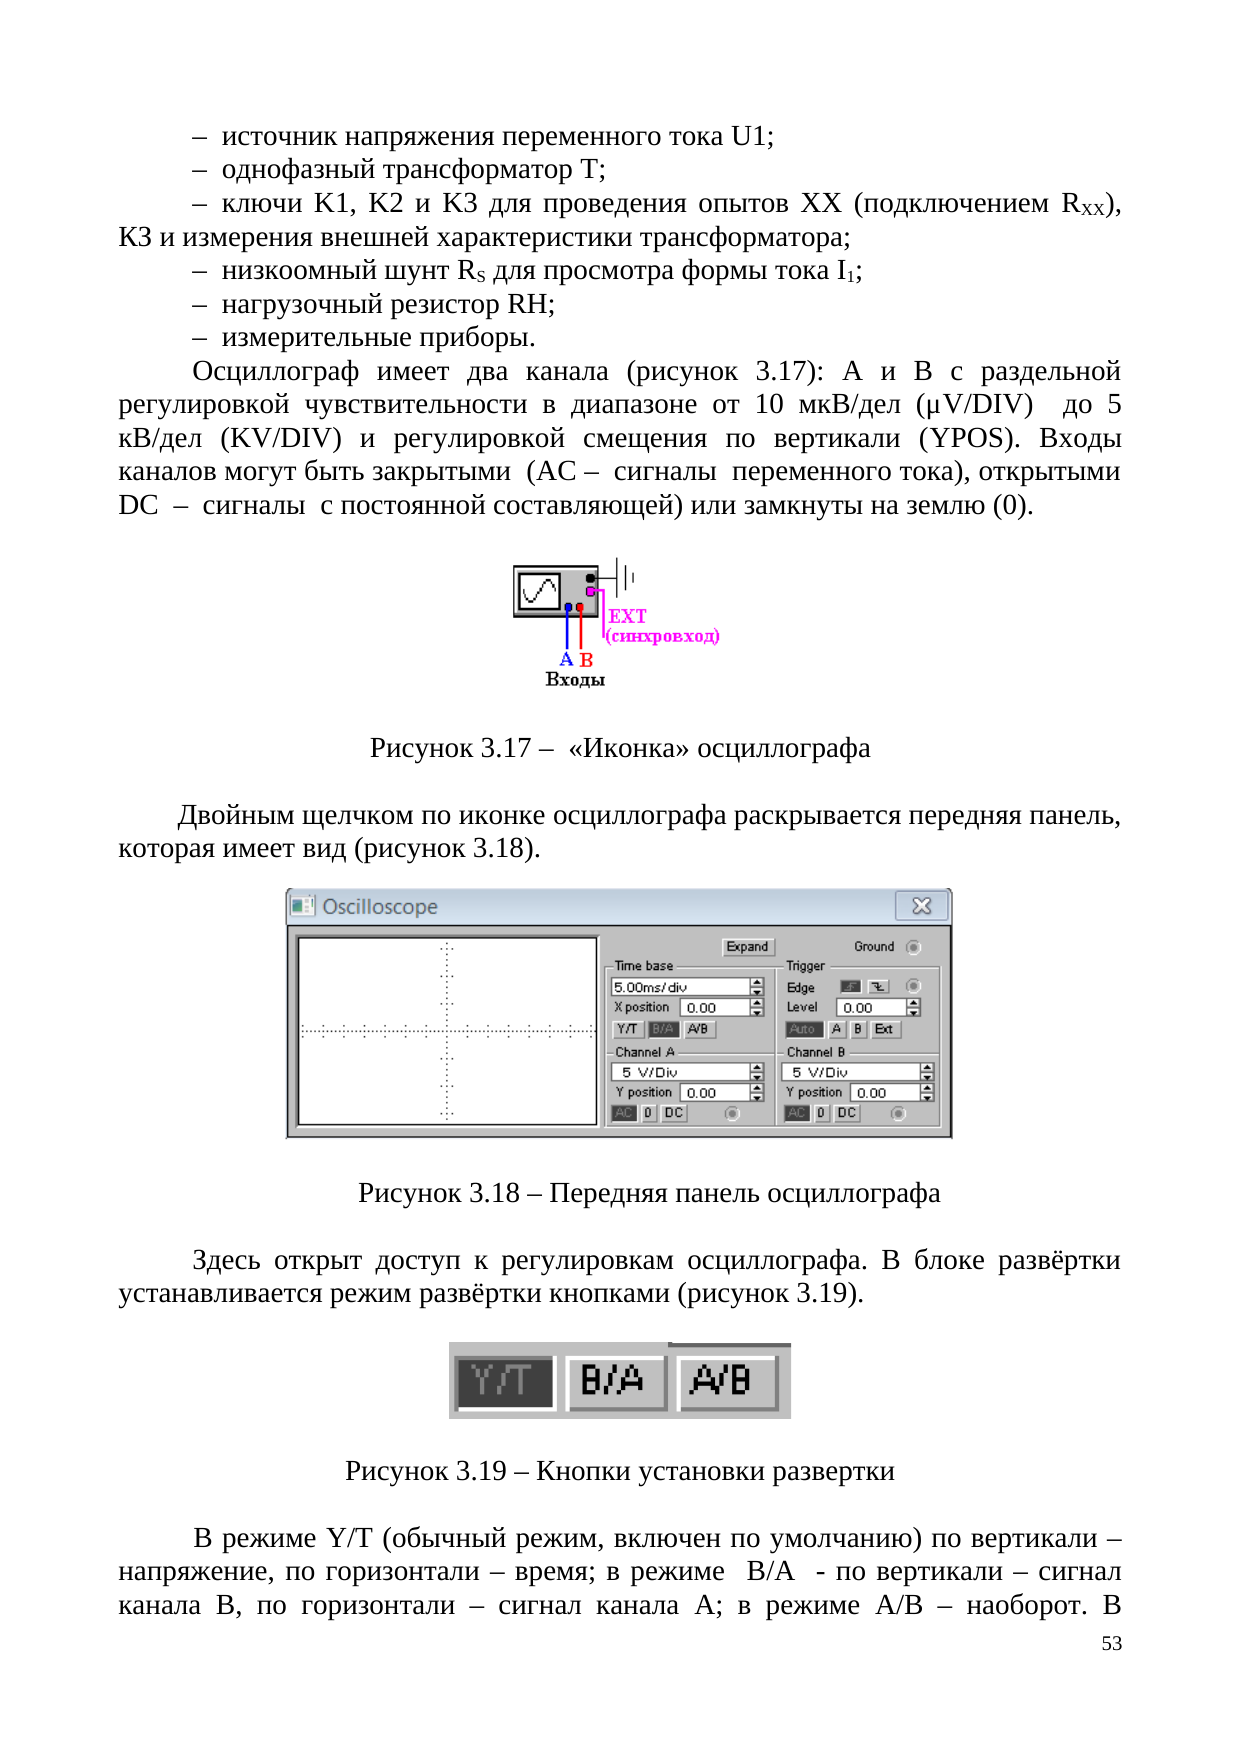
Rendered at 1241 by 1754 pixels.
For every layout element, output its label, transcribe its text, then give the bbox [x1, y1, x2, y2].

text Рисунок 3.18 – Передняя панель осциллографа [118, 1175, 1122, 1208]
text Здесь открыт доступ к регулировкам осциллографа. В блоке развёртки устанавливается режим развёртки кнопками (рисунок 3.19). [118, 1242, 1122, 1309]
list измерительные приборы. [118, 319, 1122, 353]
text Рисунок 3.19 – Кнопки установки развертки [118, 1453, 1122, 1486]
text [118, 1520, 1122, 1620]
list низкоомный шунт RS для просмотра формы тока I1; [118, 252, 1122, 286]
picture [507, 554, 733, 697]
list источник напряжения переменного тока U1; [118, 118, 1122, 152]
picture [449, 1342, 792, 1419]
text Осциллограф имеет два канала (рисунок 3.17): А и В с раздельной регулировкой чувствительности в диапазоне от 10 мкВ/дел (μV/DIV) до 5 кВ/дел (KV/DIV) и регулировкой смещения по вертикали (YPOS). Входы каналов могут быть закрытыми (АС – сигналы переменного тока), открытыми DC – сигналы с постоянной составляющей) или замкнуты на землю (0). [118, 353, 1122, 521]
picture [283, 888, 957, 1142]
list нагрузочный резистор RН; [118, 286, 1122, 319]
list однофазный трансформатор T; [118, 152, 1122, 185]
text Рисунок 3.17 – «Иконка» осциллографа [118, 730, 1122, 763]
text Двойным щелчком по иконке осциллографа раскрывается передняя панель, которая имеет вид (рисунок 3.18). [118, 797, 1122, 864]
list ключи K1, K2 и K3 для проведения опытов ХХ (подключением RXX), КЗ и измерения внешней характеристики трансформатора; [118, 185, 1122, 252]
